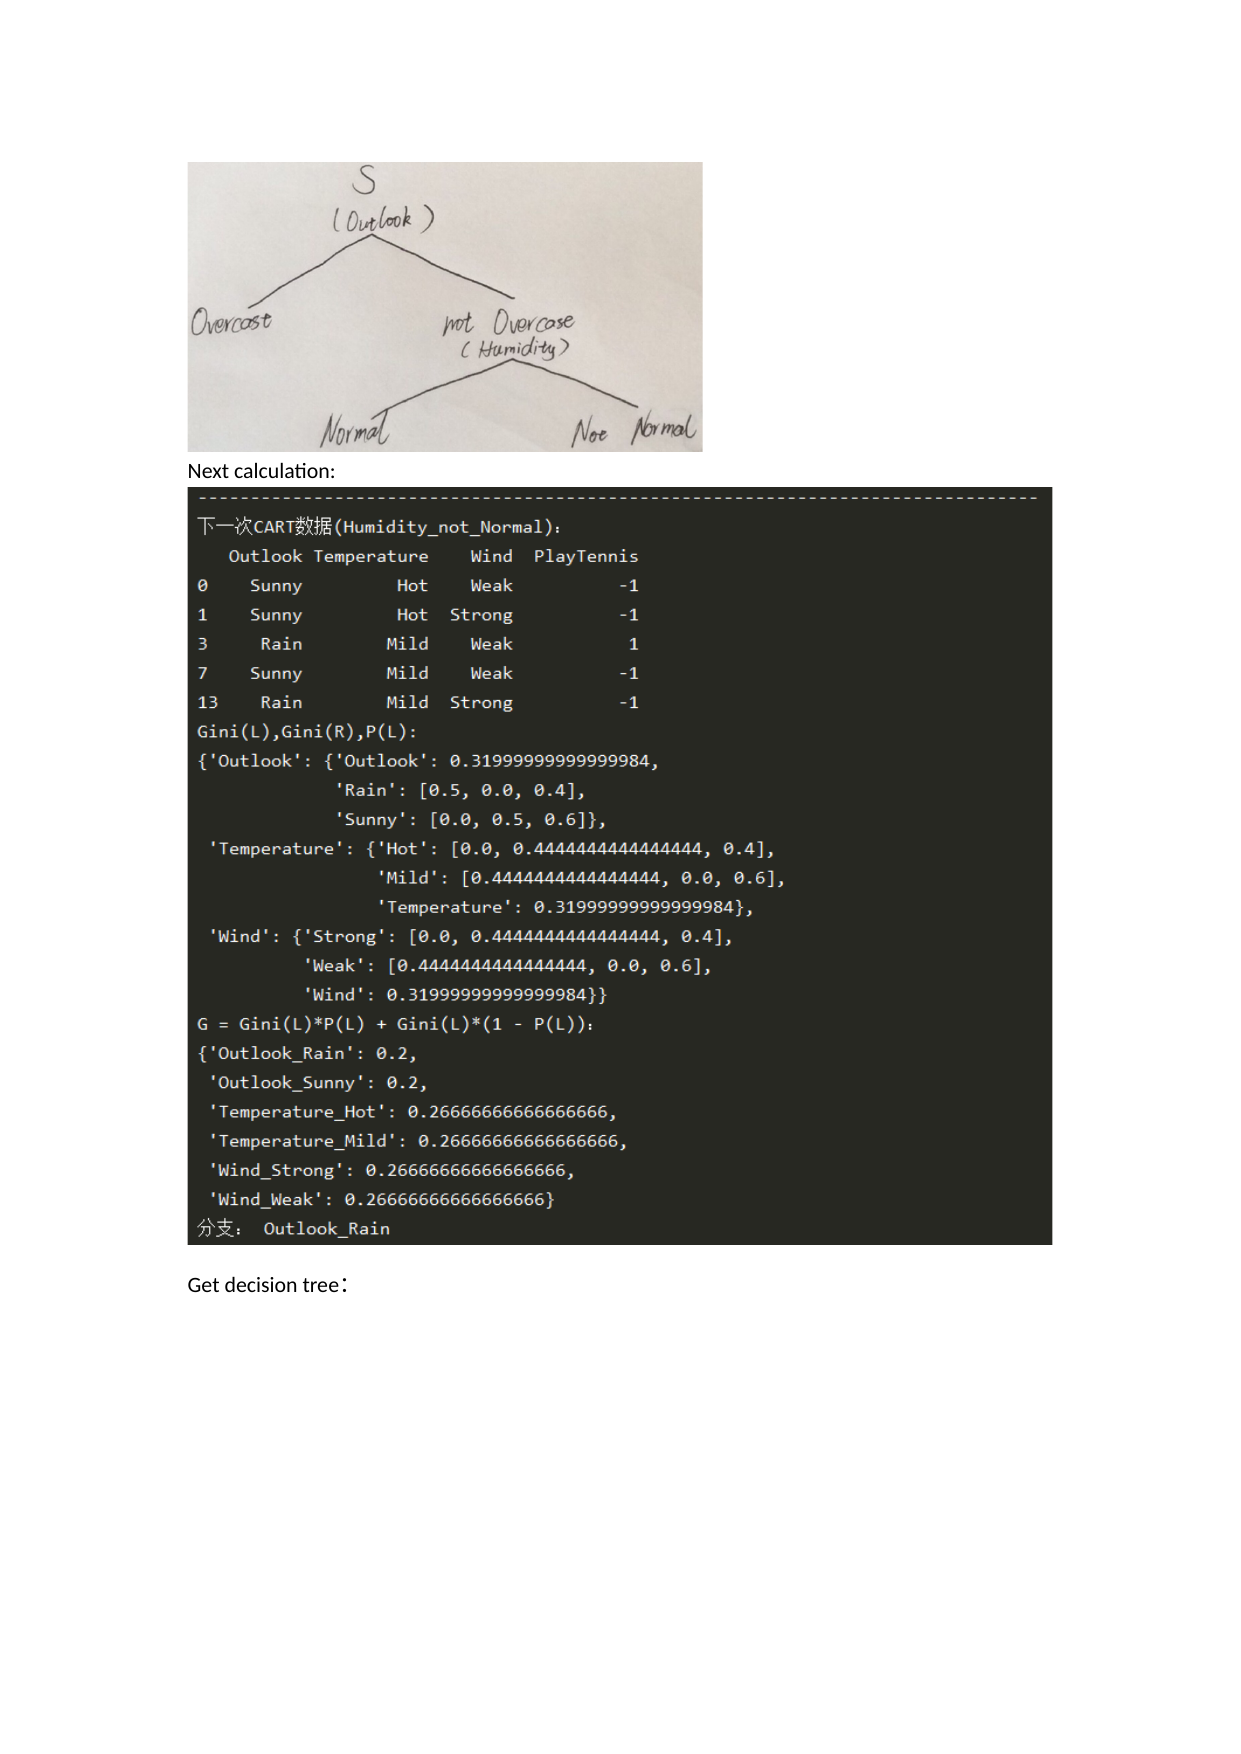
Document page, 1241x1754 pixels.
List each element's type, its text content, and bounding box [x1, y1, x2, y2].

list Next calculation: [187, 454, 1053, 487]
list Get decision tree： [187, 1267, 1053, 1299]
picture [187, 162, 703, 452]
picture [187, 487, 1053, 1245]
